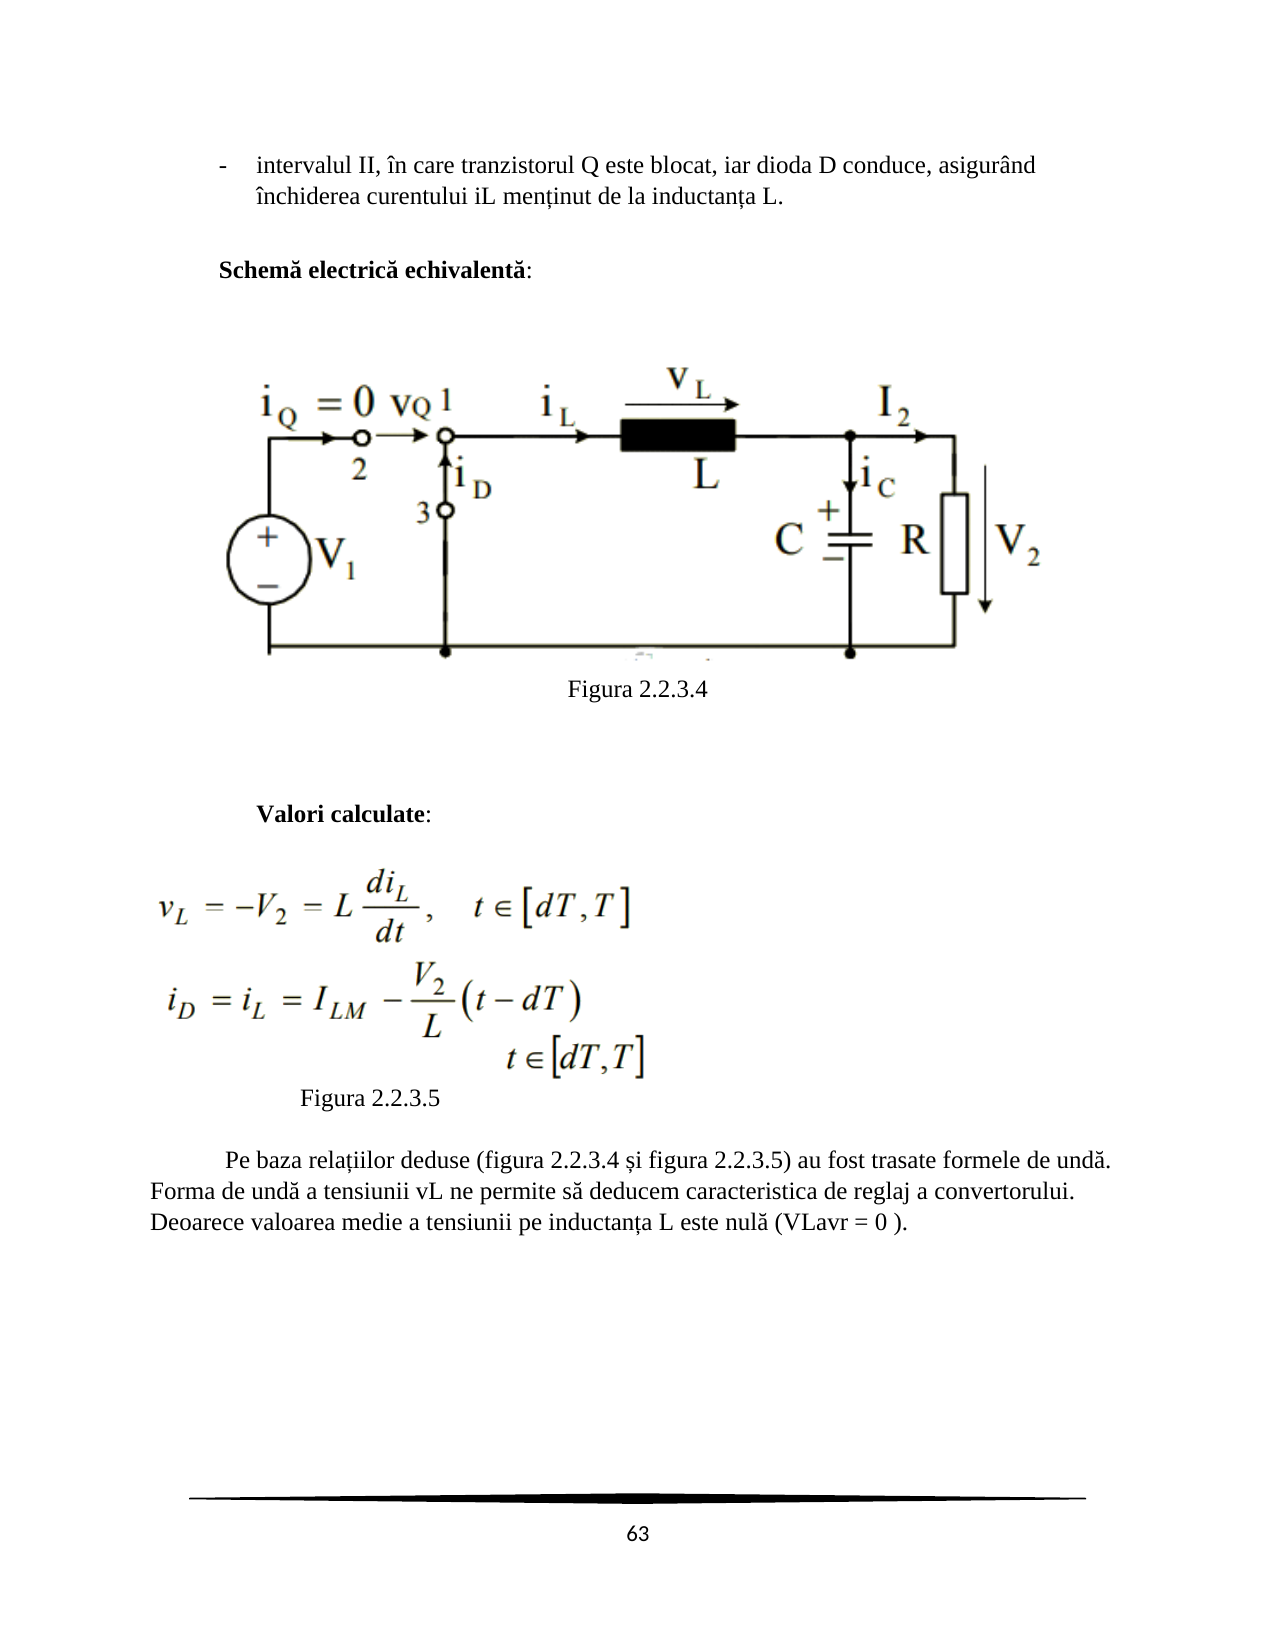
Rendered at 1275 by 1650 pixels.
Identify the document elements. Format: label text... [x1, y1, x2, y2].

text Figura 2.2.3.4 [150, 674, 1125, 703]
picture [150, 860, 648, 1081]
text Figura 2.2.3.5 [150, 1083, 1125, 1112]
list intervalul II, în care tranzistorul Q este blocat, iar dioda D conduce, asigurând închiderea curentului iL menținut de la inductanța L. [219, 150, 1125, 210]
list Valori calculate: [256, 799, 1125, 827]
text Schemă electrică echivalentă: [150, 256, 1125, 284]
picture [213, 342, 1062, 673]
text Pe baza relațiilor deduse (figura 2.2.3.4 și figura 2.2.3.5) au fost trasate formele de undă. Forma de undă a tensiunii vL ne permite să deducem caracteristica de reglaj a convertorului. Deoarece valoarea medie a tensiunii pe inductanța L este nulă (VLavr = 0 ). [150, 1145, 1125, 1236]
